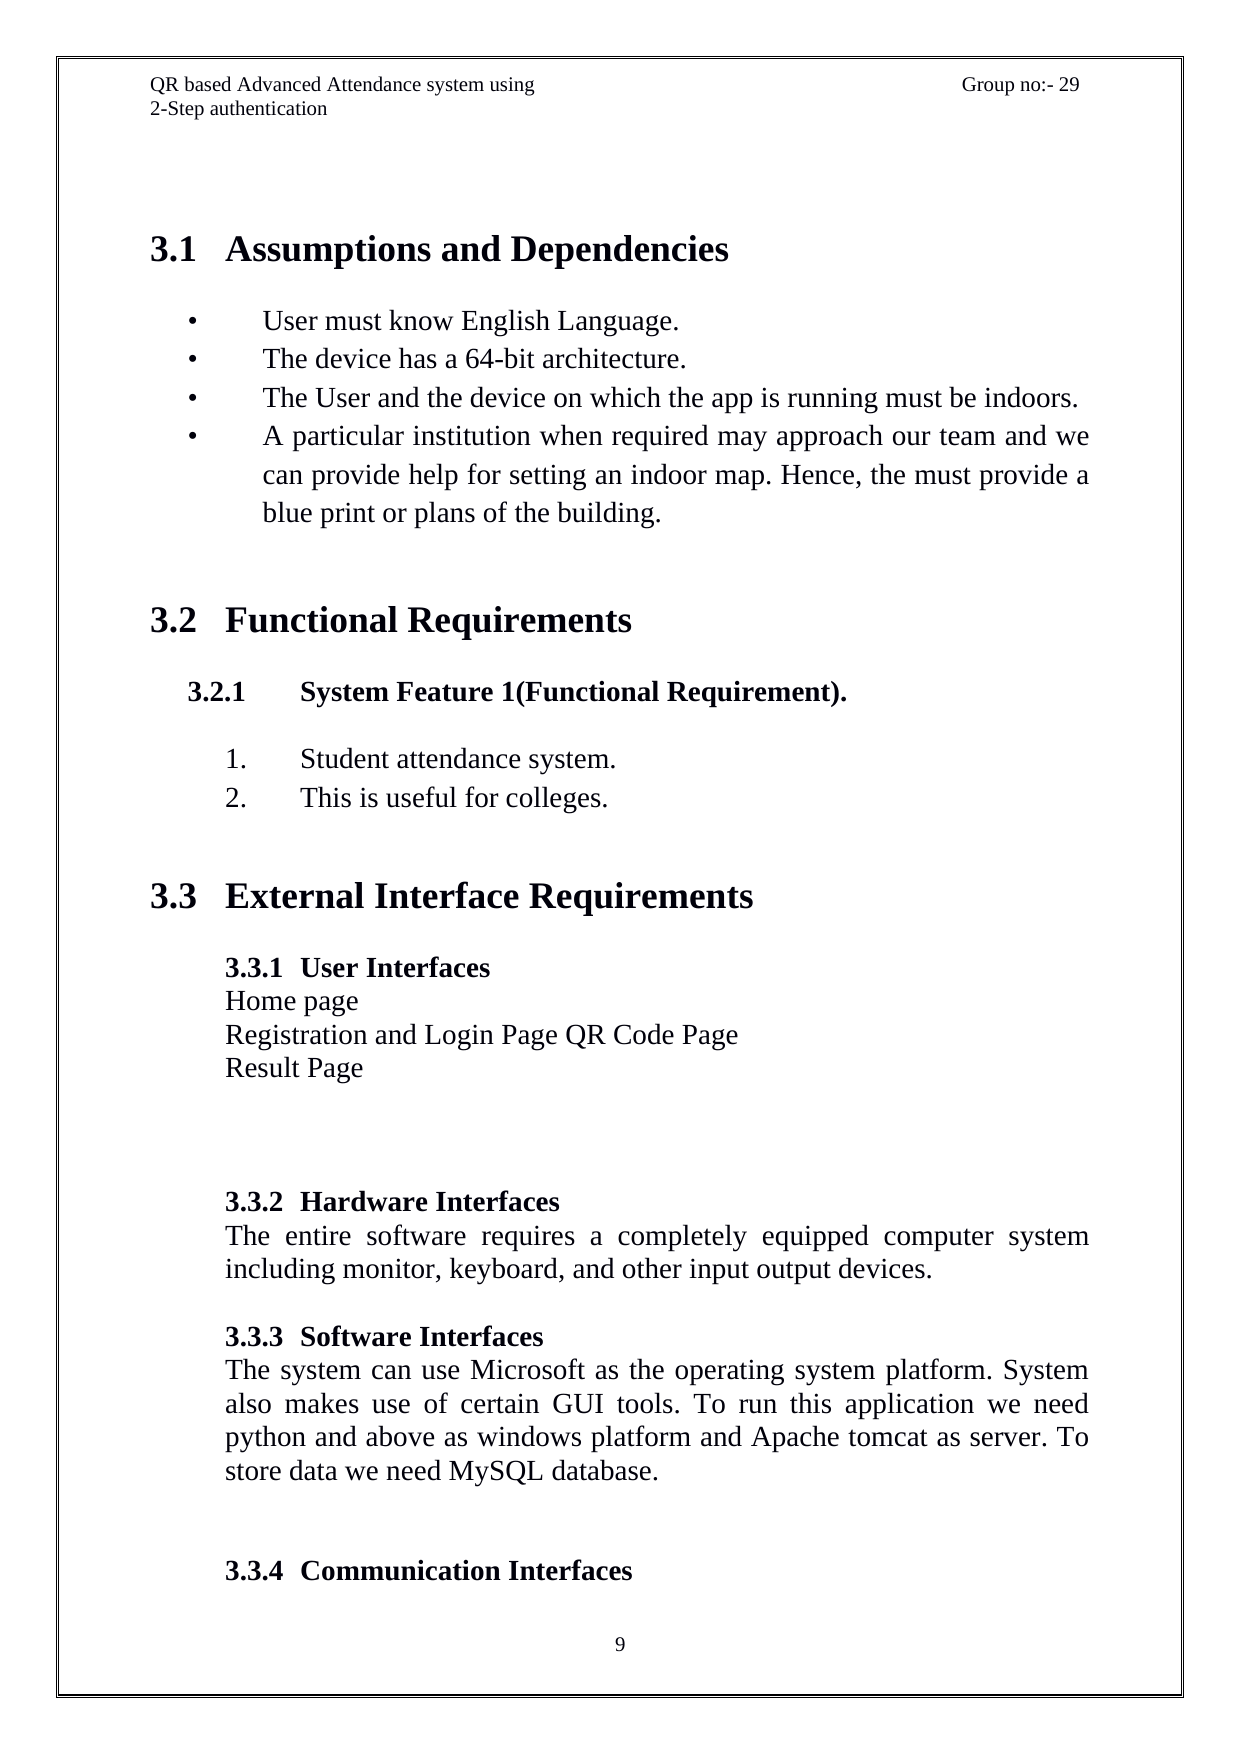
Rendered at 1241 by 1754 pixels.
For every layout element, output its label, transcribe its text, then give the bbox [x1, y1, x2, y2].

text The entire software requires a completely equipped computer system including monitor, keyboard, and other input output devices. [225, 1218, 1090, 1285]
text 3.3.1 User Interfaces [150, 950, 1090, 983]
list Student attendance system. [225, 742, 1090, 775]
list This is useful for colleges. [225, 780, 1090, 814]
text 3.3.3 Software Interfaces [225, 1319, 1090, 1352]
text 3.3.4 Communication Interfaces [225, 1553, 1090, 1587]
text 3.3.2 Hardware Interfaces [225, 1184, 1090, 1218]
text 3.3 External Interface Requirements [150, 873, 1090, 916]
text The system can use Microsoft as the operating system platform. System also makes use of certain GUI tools. To run this application we need python and above as windows platform and Apache tomcat as server. To store data we need MySQL database. [225, 1352, 1090, 1486]
text 3.2 Functional Requirements [150, 598, 1090, 641]
list A particular institution when required may approach our team and we can provide help for setting an indoor map. Hence, the must provide a blue print or plans of the building. [187, 418, 1090, 529]
text 3.2.1 System Feature 1(Functional Requirement). [150, 674, 1090, 708]
text Home page [150, 983, 1090, 1017]
list The User and the device on which the app is running must be indoors. [187, 380, 1090, 413]
text 3.1 Assumptions and Dependencies [150, 226, 1090, 269]
list The device has a 64-bit architecture. [187, 341, 1090, 375]
list User must know English Language. [187, 303, 1090, 336]
text Result Page [150, 1050, 1090, 1084]
text Registration and Login Page QR Code Page [150, 1017, 1090, 1050]
